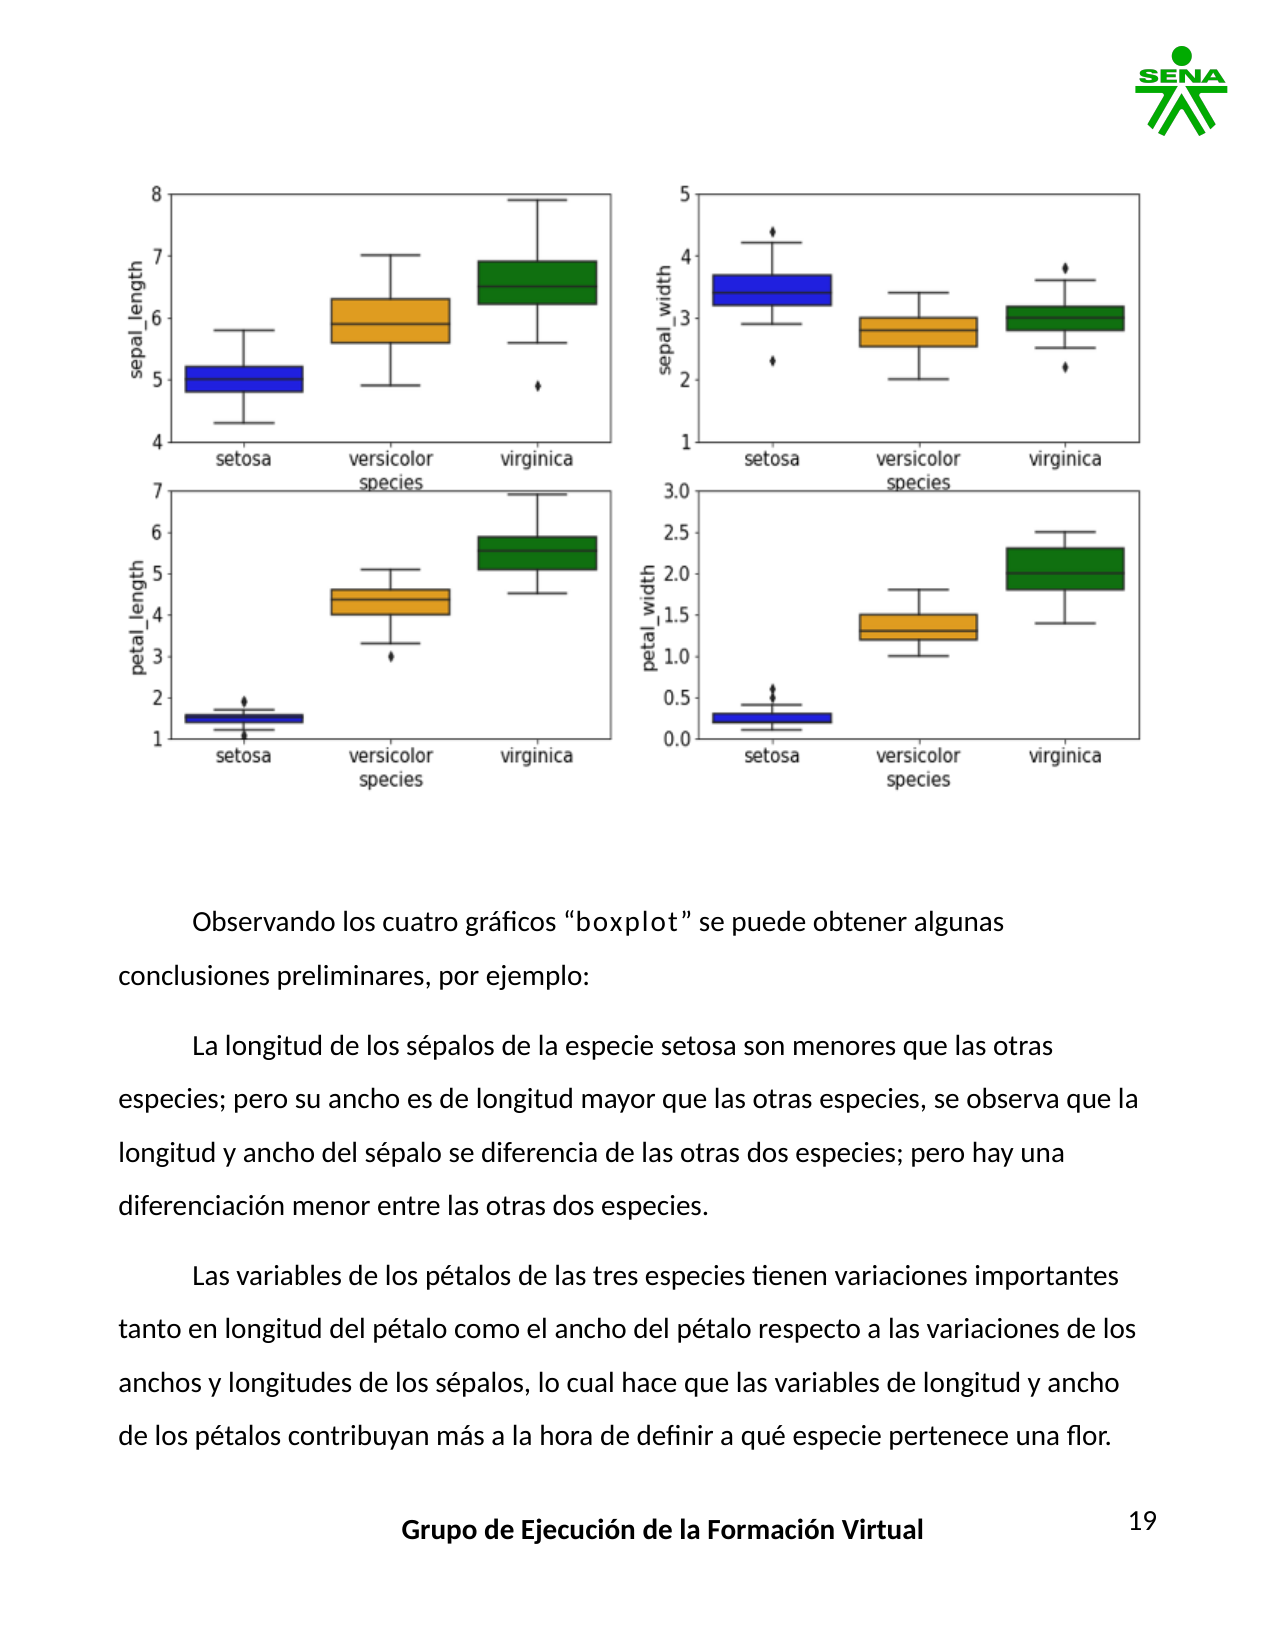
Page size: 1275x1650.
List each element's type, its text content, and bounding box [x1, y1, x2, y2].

text Las variables de los pétalos de las tres especies tienen variaciones importantes tanto en longitud del pétalo como el ancho del pétalo respecto a las variaciones de los anchos y longitudes de los sépalos, lo cual hace que las variables de longitud y ancho de los pétalos contribuyan más a la hora de definir a qué especie pertenece una flor. [118, 1257, 1157, 1453]
picture [1135, 46, 1228, 136]
text Observando los cuatro gráficos “boxplot” se puede obtener algunas conclusiones preliminares, por ejemplo: [118, 903, 1157, 992]
text La longitud de los sépalos de la especie setosa son menores que las otras especies; pero su ancho es de longitud mayor que las otras especies, se observa que la longitud y ancho del sépalo se diferencia de las otras dos especies; pero hay una diferenciación menor entre las otras dos especies. [118, 1027, 1157, 1223]
picture [118, 177, 1157, 799]
